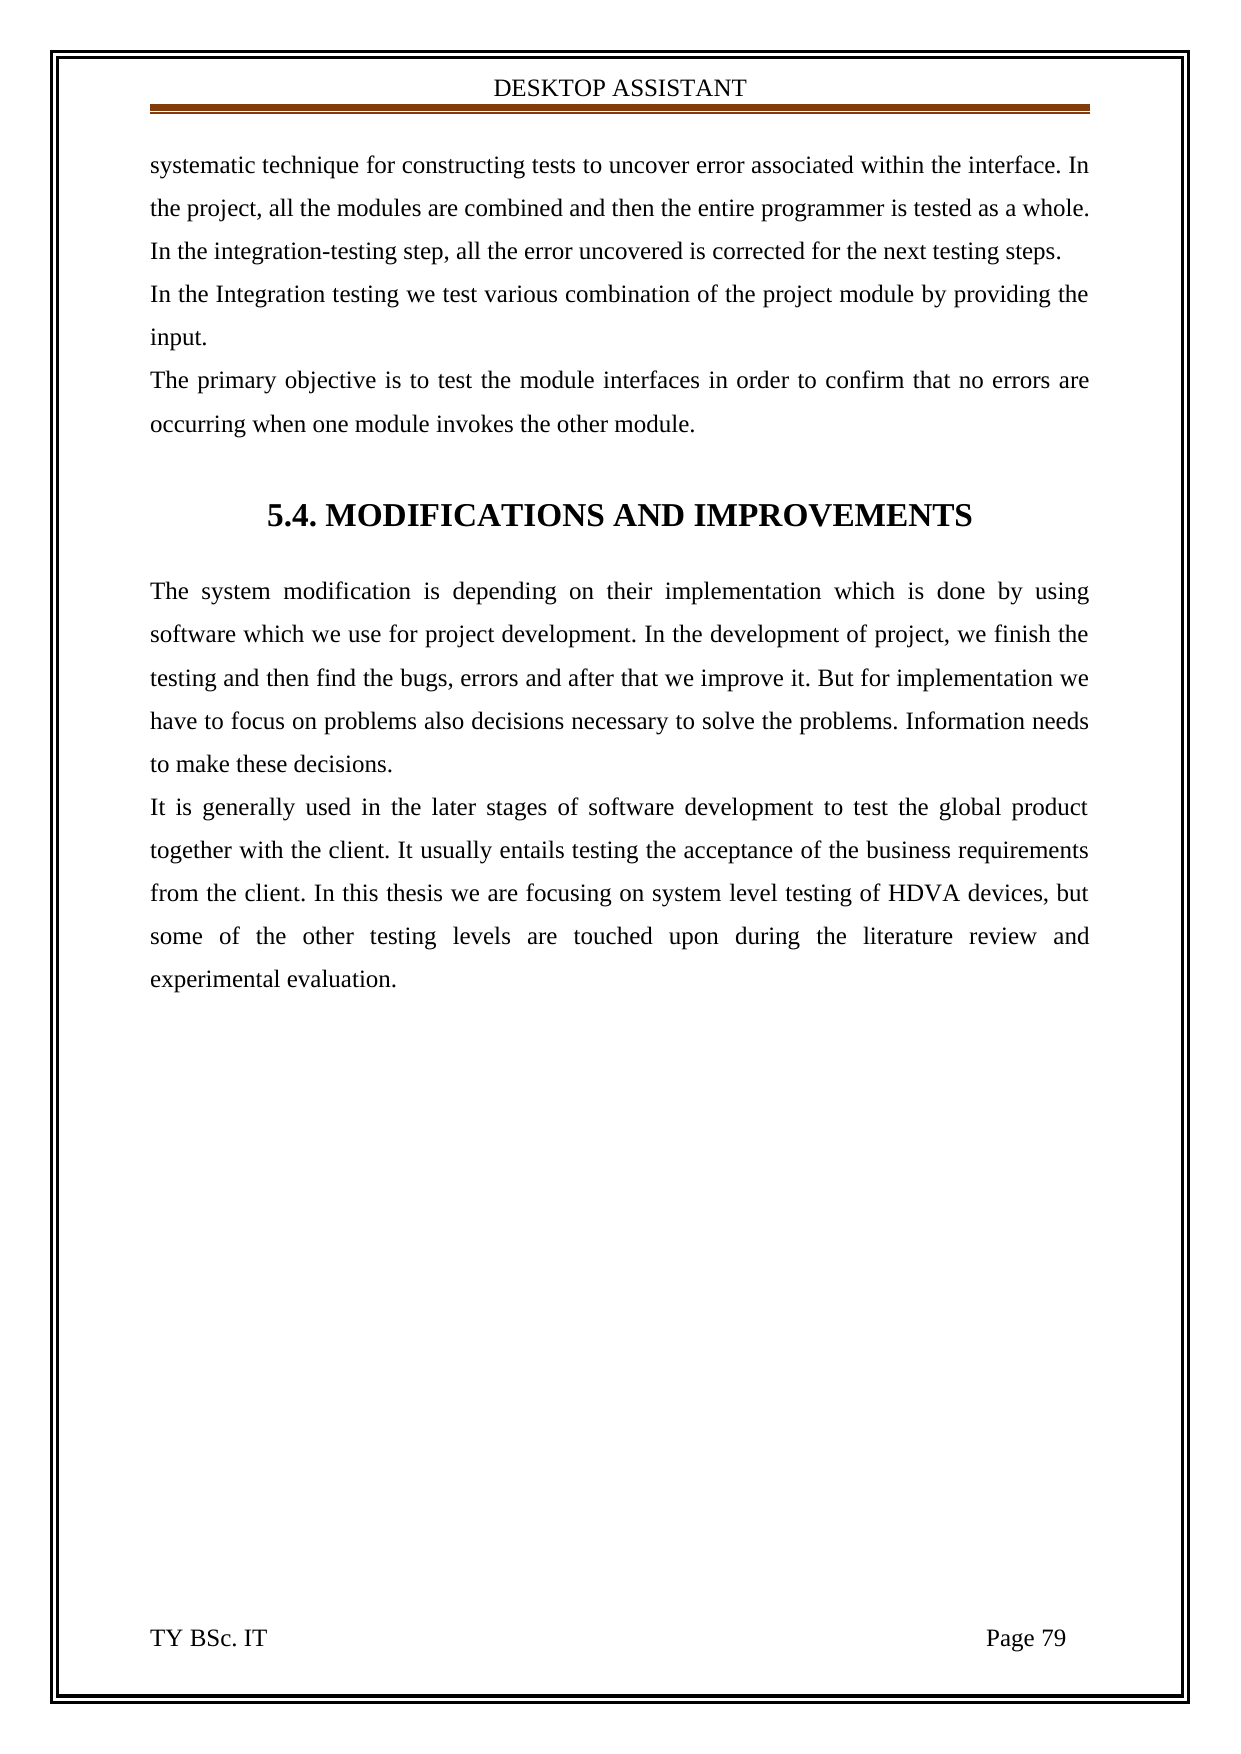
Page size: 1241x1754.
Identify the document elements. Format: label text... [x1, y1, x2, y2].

text The primary objective is to test the module interfaces in order to confirm that no errors are occurring when one module invokes the other module. [150, 366, 1090, 437]
text 5.4. MODIFICATIONS AND IMPROVEMENTS [150, 495, 1090, 533]
text The system modification is depending on their implementation which is done by using software which we use for project development. In the development of project, we finish the testing and then find the bugs, errors and after that we improve it. But for implementation we have to focus on problems also decisions necessary to solve the problems. Information needs to make these decisions. [150, 576, 1090, 778]
text In the Integration testing we test various combination of the project module by providing the input. [150, 279, 1090, 351]
text It is generally used in the later stages of software development to test the global product together with the client. It usually entails testing the acceptance of the business requirements from the client. In this thesis we are focusing on system level testing of HDVA devices, but some of the other testing levels are touched upon during the literature review and experimental evaluation. [150, 792, 1090, 993]
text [150, 150, 1090, 265]
